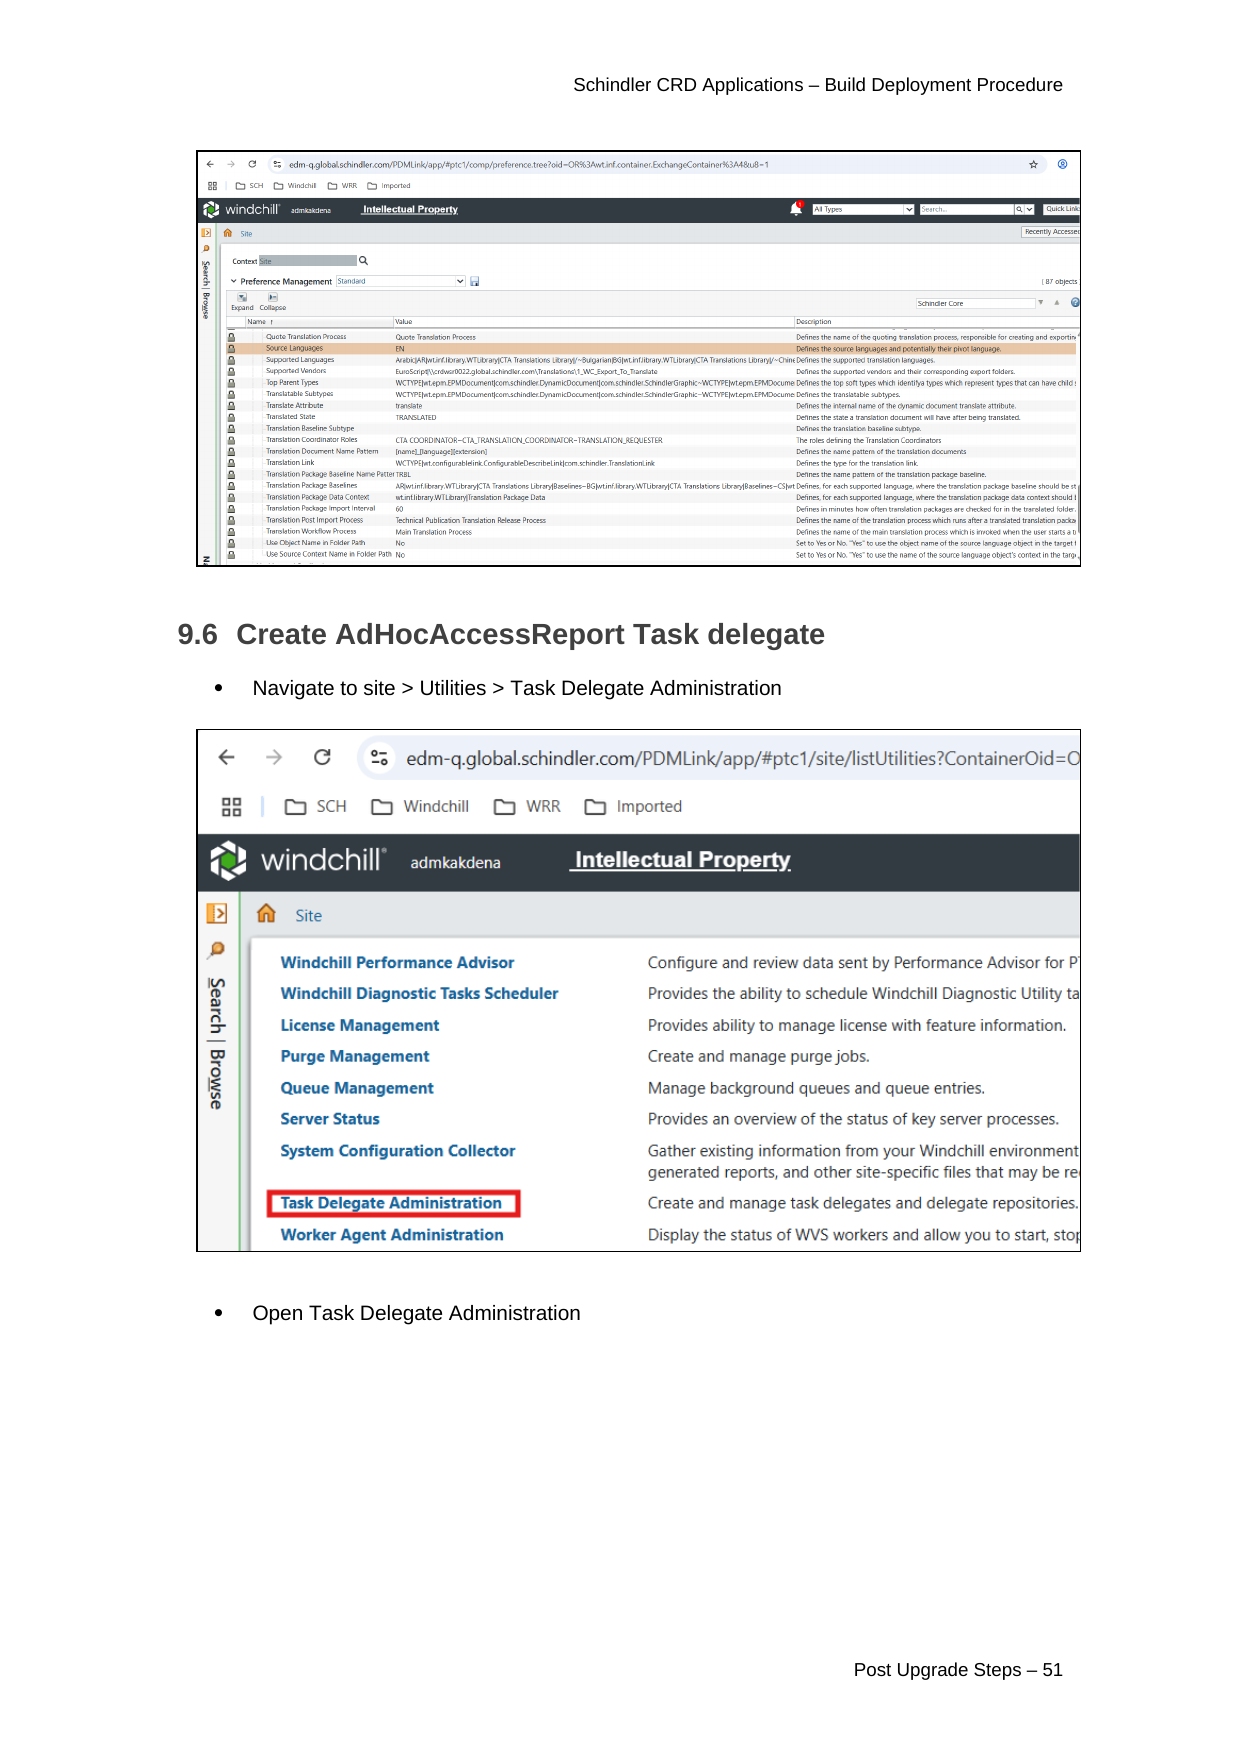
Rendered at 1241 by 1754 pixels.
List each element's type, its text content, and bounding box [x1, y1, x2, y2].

picture [198, 152, 1080, 565]
subtitle Create AdHocAccessReport Task delegate [177, 617, 1063, 651]
picture [198, 730, 1080, 1251]
list Navigate to site > Utilities > Task Delegate Administration [215, 676, 1063, 699]
list Open Task Delegate Administration [215, 1301, 1063, 1325]
